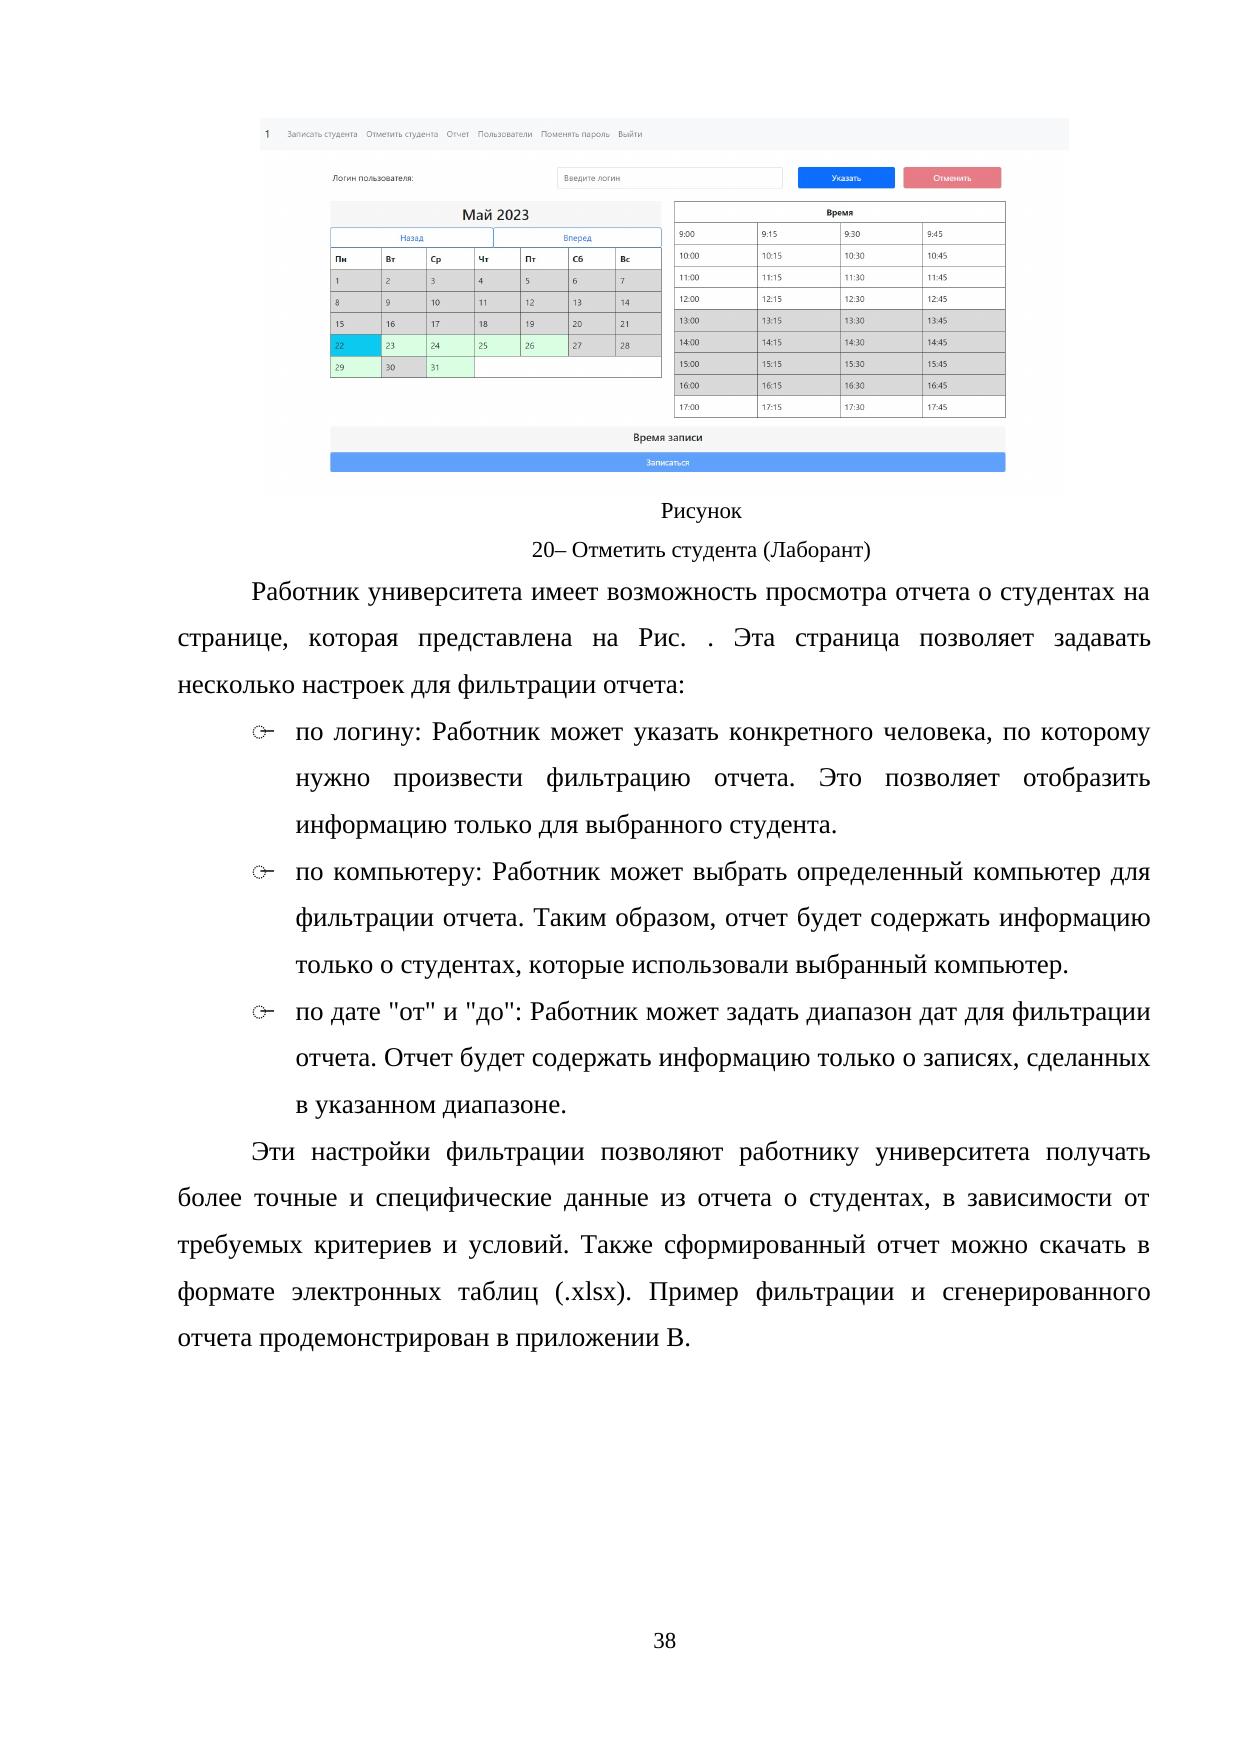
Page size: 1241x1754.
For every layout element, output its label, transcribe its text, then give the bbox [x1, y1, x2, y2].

text Рисунок [177, 497, 1152, 523]
text Эти настройки фильтрации позволяют работнику университета получать более точные и специфические данные из отчета о студентах, в зависимости от требуемых критериев и условий. Также сформированный отчет можно скачать в формате электронных таблиц (.xlsx). Пример фильтрации и сгенерированного отчета продемонстрирован в приложении В. [177, 1135, 1152, 1353]
list по логину: Работник может указать конкретного человека, по которому нужно произвести фильтрацию отчета. Это позволяет отобразить информацию только для выбранного студента. [251, 715, 1152, 839]
list по дате "от" и "до": Работник может задать диапазон дат для фильтрации отчета. Отчет будет содержать информацию только о записях, сделанных в указанном диапазоне. [251, 995, 1152, 1119]
picture [260, 118, 1069, 497]
list по компьютеру: Работник может выбрать определенный компьютер для фильтрации отчета. Таким образом, отчет будет содержать информацию только о студентах, которые использовали выбранный компьютер. [251, 855, 1152, 979]
text Работник университета имеет возможность просмотра отчета о студентах на странице, которая представлена на Рис. 21. Эта страница позволяет задавать несколько настроек для фильтрации отчета: [177, 575, 1152, 699]
